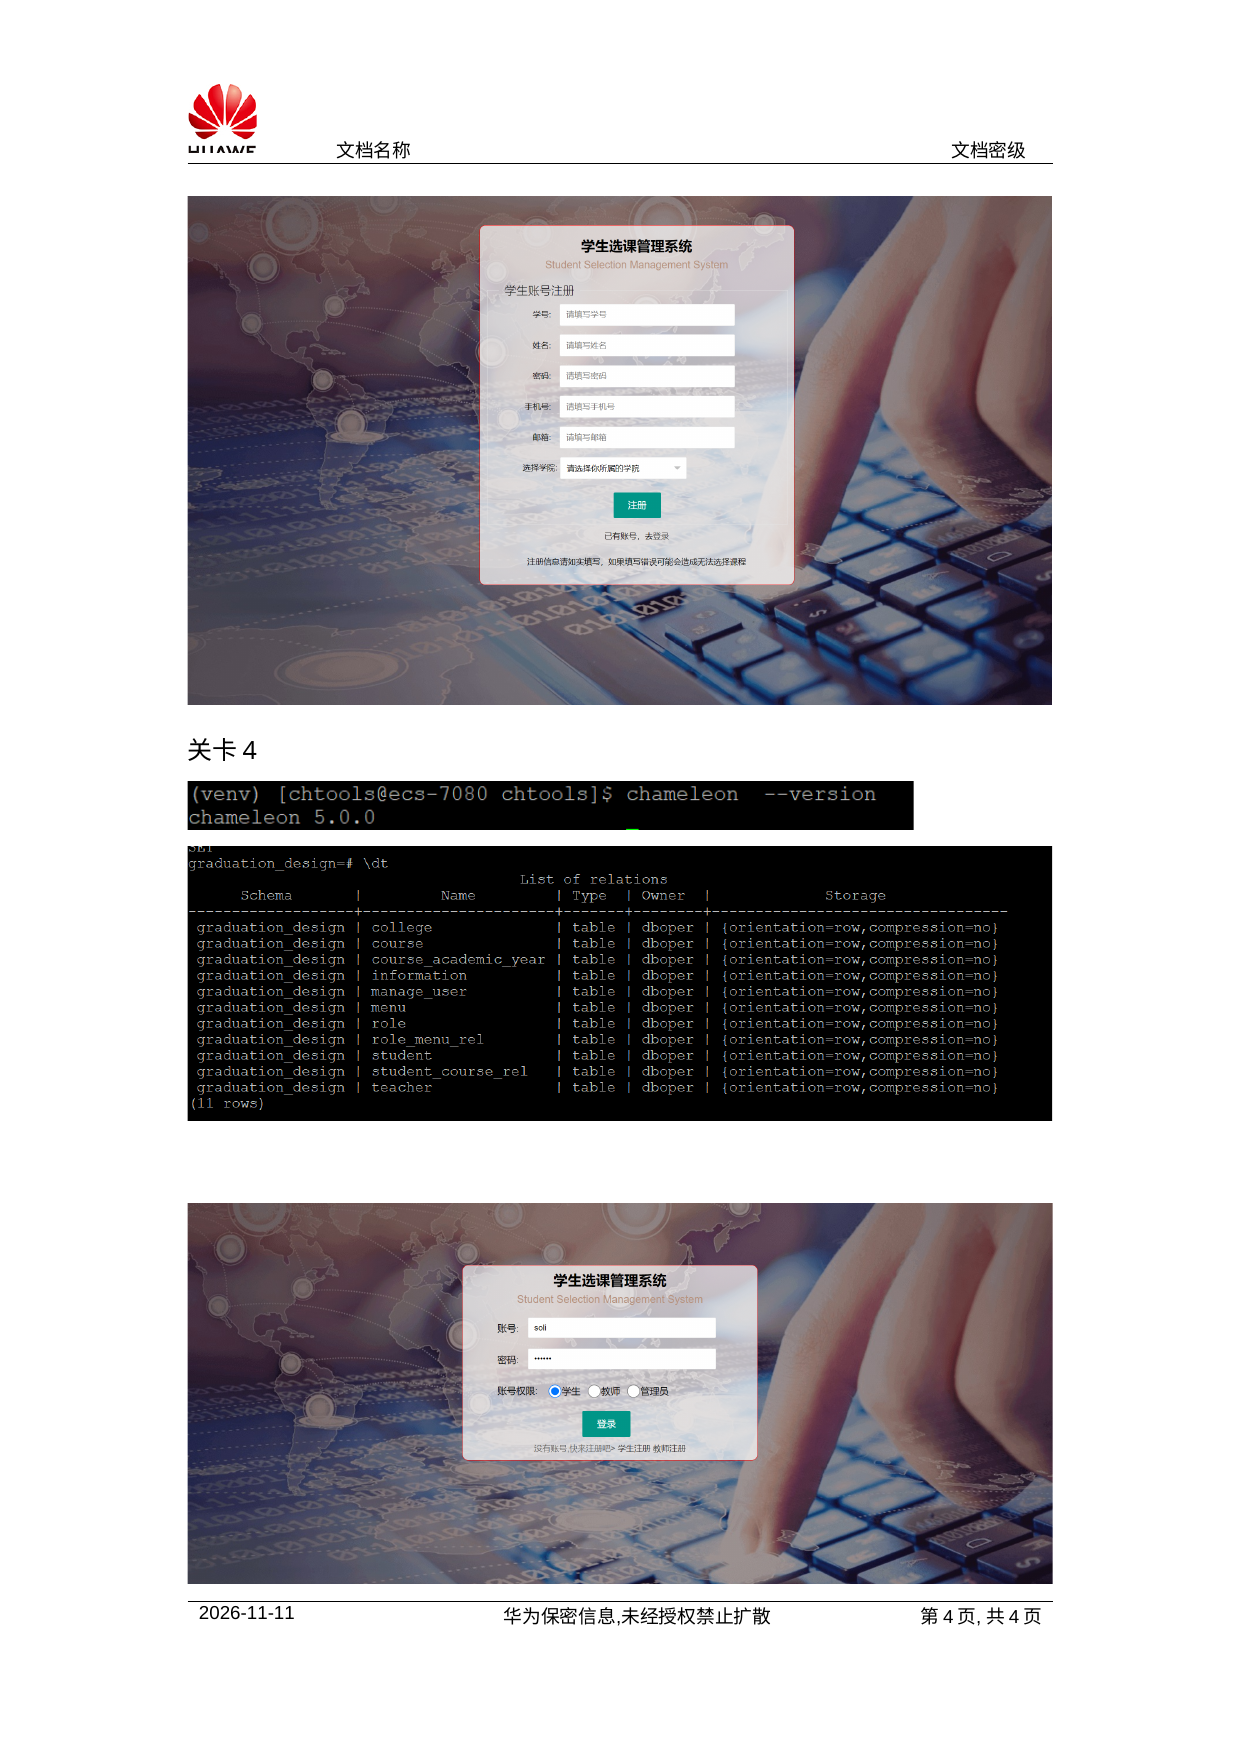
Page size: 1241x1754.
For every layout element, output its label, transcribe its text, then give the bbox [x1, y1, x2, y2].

picture [187, 781, 914, 830]
picture [187, 1203, 1053, 1584]
text 关卡4 [187, 716, 1053, 781]
picture [187, 846, 1053, 1121]
picture [187, 196, 1052, 705]
picture [188, 84, 257, 153]
